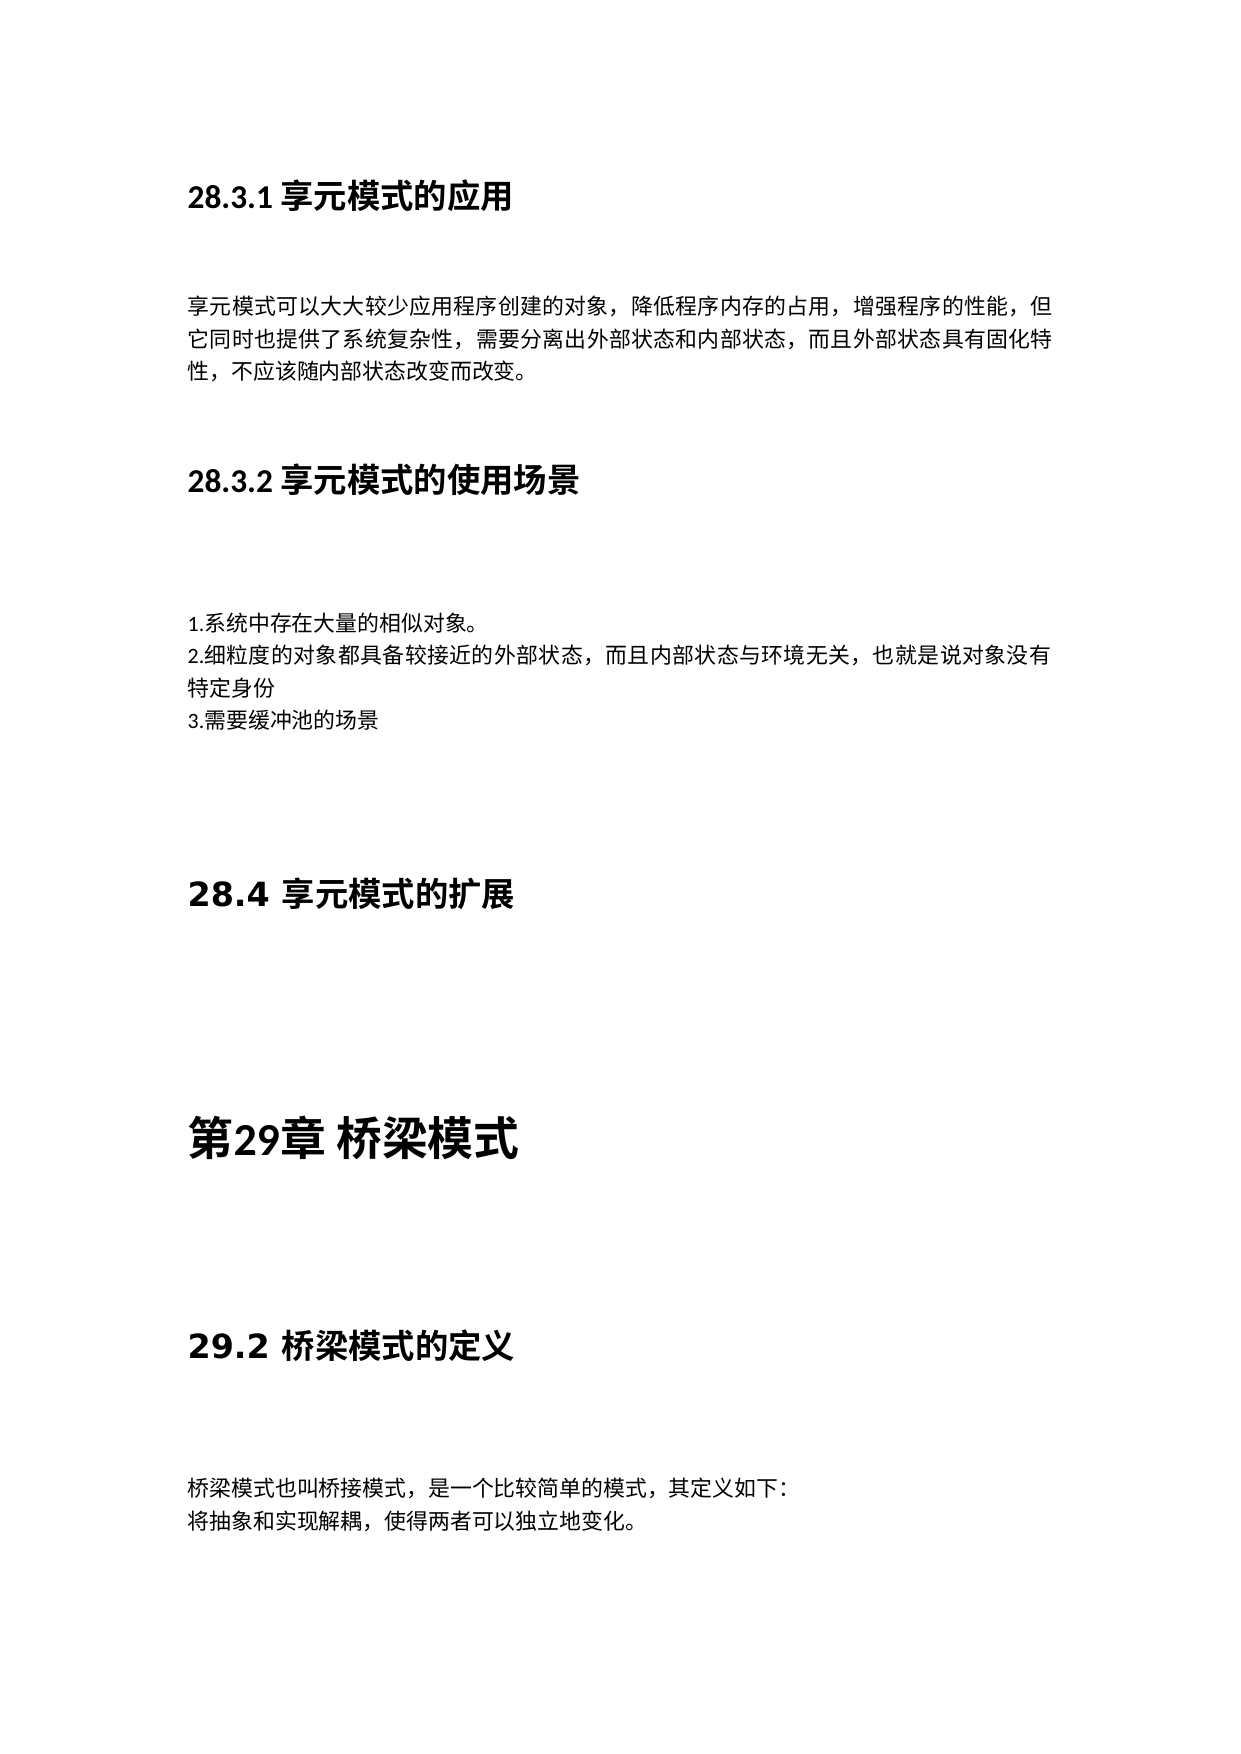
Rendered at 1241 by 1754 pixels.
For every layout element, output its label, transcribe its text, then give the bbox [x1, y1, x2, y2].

list 享元模式可以大大较少应用程序创建的对象，降低程序内存的占用，增强程序的性能，但它同时也提供了系统复杂性，需要分离出外部状态和内部状态，而且外部状态具有固化特性，不应该随内部状态改变而改变。 [187, 289, 1053, 386]
subtitle 29.2 桥梁模式的定义 [187, 1312, 1053, 1377]
list 系统中存在大量的相似对象。 [187, 605, 1053, 638]
text 将抽象和实现解耦，使得两者可以独立地变化。 [187, 1503, 1053, 1536]
subtitle 28.3.2 享元模式的使用场景 [187, 446, 1053, 511]
text 桥梁模式也叫桥接模式，是一个比较简单的模式，其定义如下： [187, 1471, 1053, 1503]
subtitle 桥梁模式 [187, 1087, 1053, 1184]
subtitle 28.3.1 享元模式的应用 [187, 162, 1053, 227]
subtitle 28.4 享元模式的扩展 [187, 860, 1053, 925]
list 细粒度的对象都具备较接近的外部状态，而且内部状态与环境无关，也就是说对象没有特定身份 [187, 638, 1053, 703]
list 需要缓冲池的场景 [187, 703, 1053, 735]
